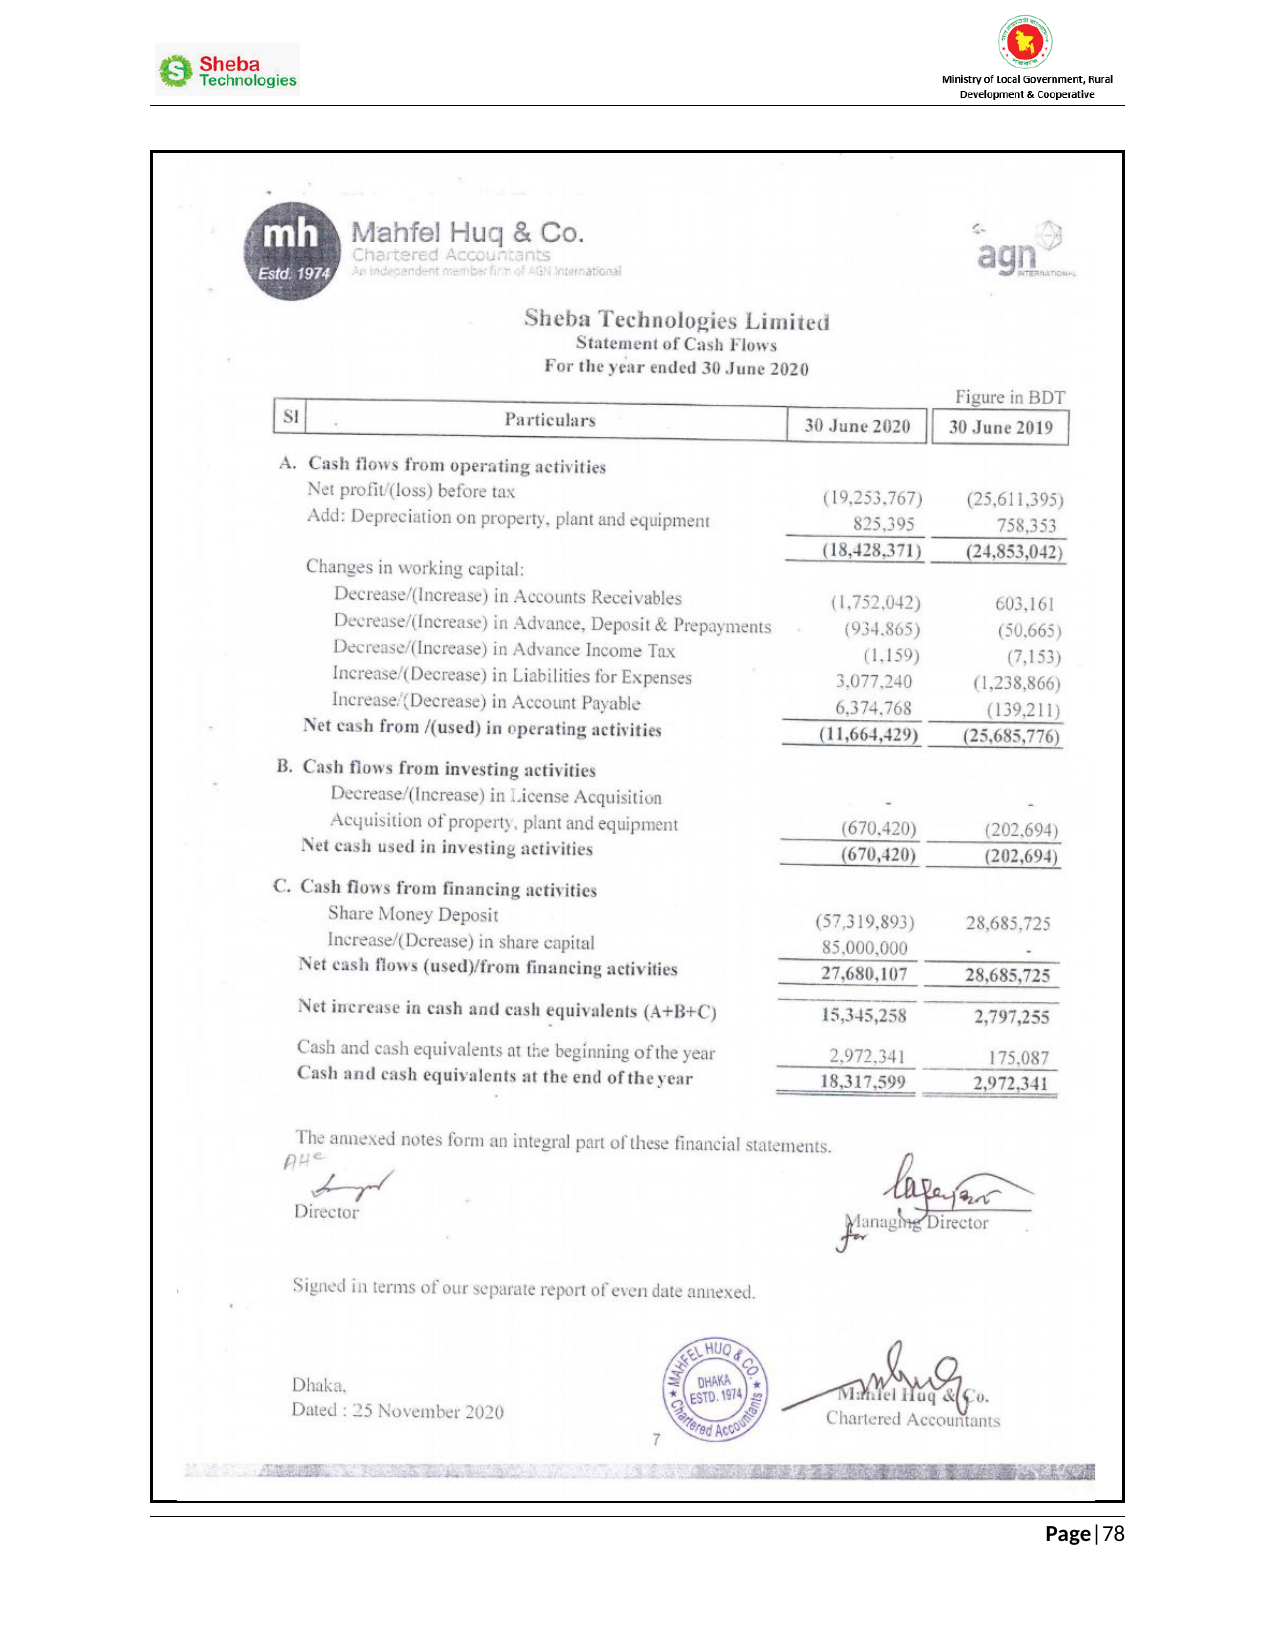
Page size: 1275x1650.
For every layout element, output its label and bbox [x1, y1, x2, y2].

table_cell [153, 153, 1122, 1500]
picture [937, 10, 1117, 101]
picture [176, 153, 1095, 1498]
picture [154, 43, 300, 96]
